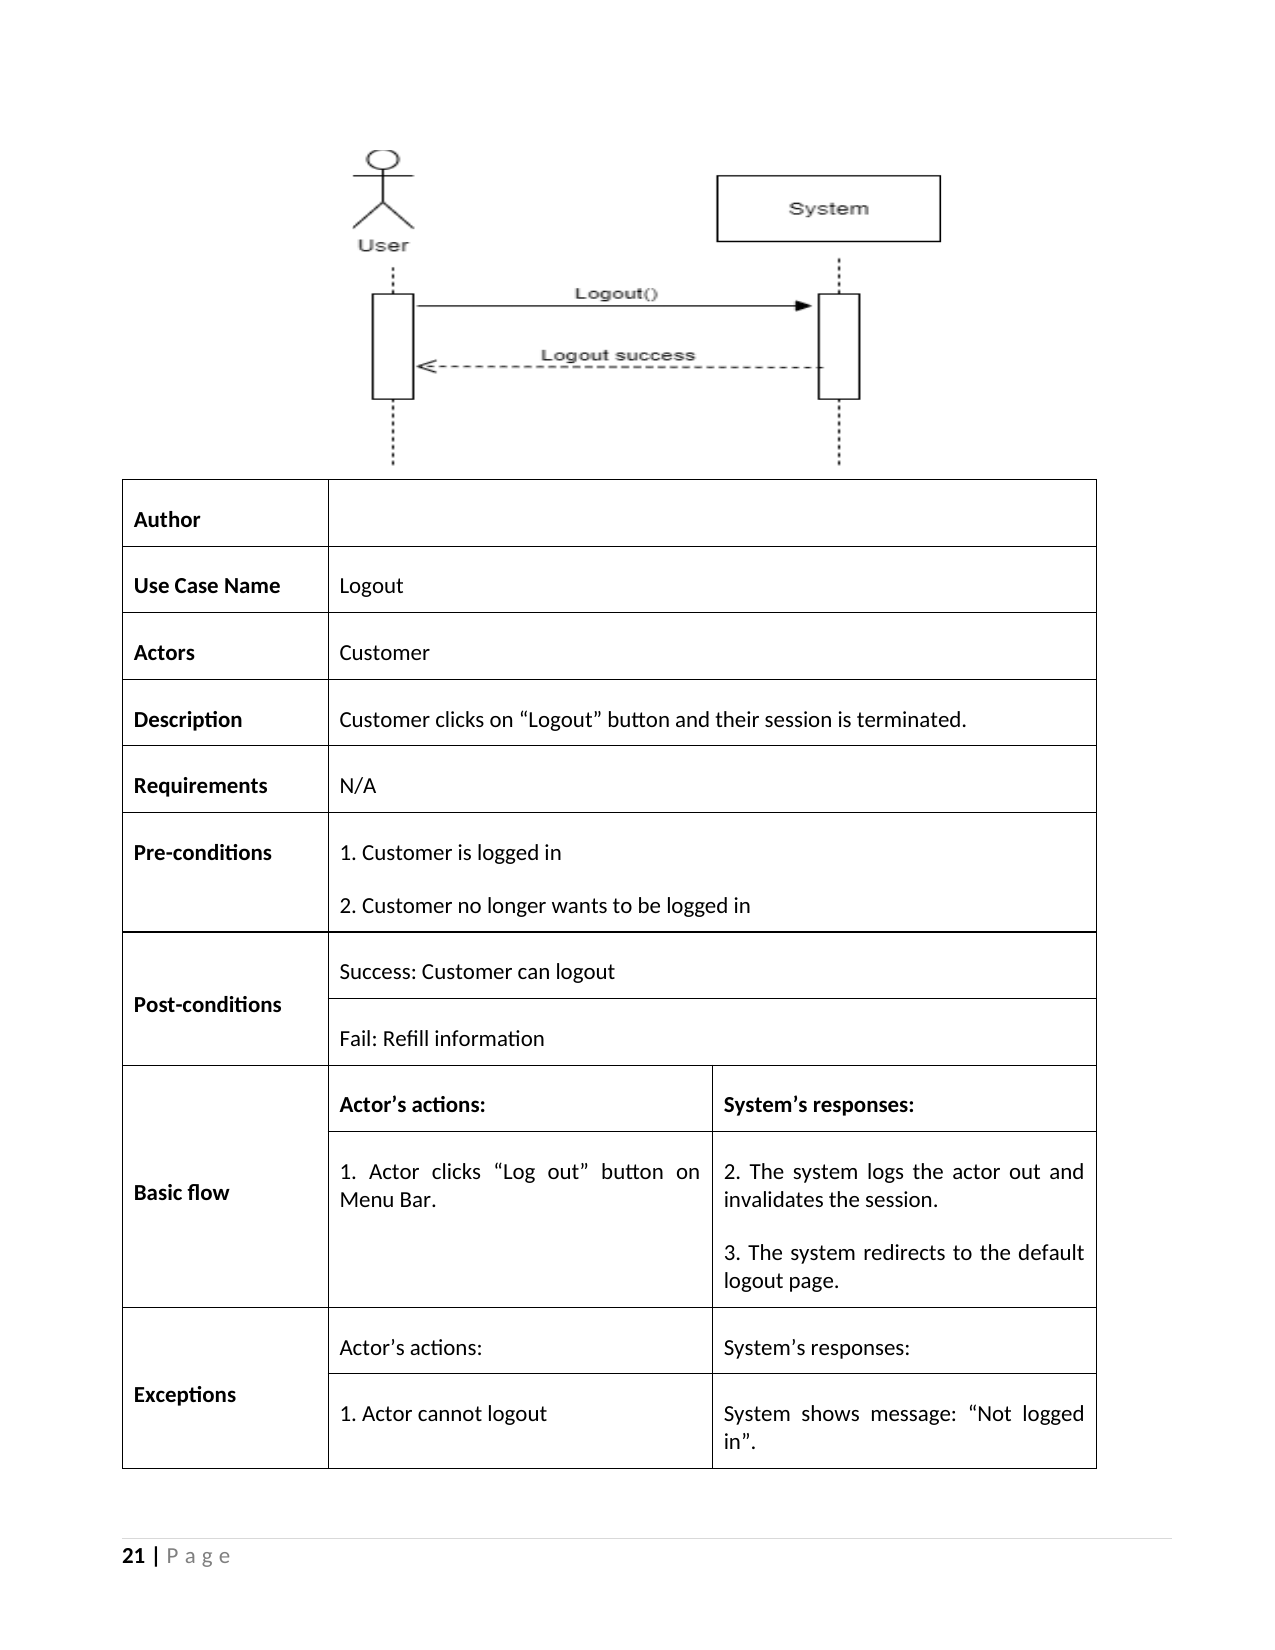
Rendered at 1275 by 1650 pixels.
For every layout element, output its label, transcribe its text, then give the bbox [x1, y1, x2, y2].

table_cell Use Case Name [123, 547, 328, 612]
table_cell Logout [329, 547, 1096, 612]
table_cell Basic flow [123, 1066, 328, 1307]
table_cell Customer [329, 613, 1096, 679]
table_cell 1. Actor cannot logout [329, 1374, 712, 1468]
table_cell Exceptions [123, 1308, 328, 1468]
table_cell 1. Customer is logged in 2. Customer no longer wants to be logged in [329, 813, 1096, 931]
table_cell Customer clicks on “Logout” button and their session is terminated. [329, 680, 1096, 745]
table_header [329, 480, 1096, 546]
table_cell Actor’s actions: [329, 1308, 712, 1373]
table_cell Actor’s actions: [329, 1066, 712, 1131]
table_cell Requirements [123, 746, 328, 812]
table_cell System’s responses: [713, 1308, 1096, 1373]
table_cell Actors [123, 613, 328, 679]
table_cell 1. Actor clicks “Log out” button on Menu Bar. [329, 1132, 712, 1307]
table_cell Pre-conditions [123, 813, 328, 931]
table_cell System’s responses: [713, 1066, 1096, 1131]
table_cell 2. The system logs the actor out and invalidates the session. 3. The system redirects to the default logout page. [713, 1132, 1096, 1307]
table_cell Success: Customer can logout [329, 933, 1096, 998]
table_cell Description [123, 680, 328, 745]
table_cell System shows message: “Not logged in”. [713, 1374, 1096, 1468]
table_cell Fail: Refill information [329, 999, 1096, 1064]
table_cell Post-conditions [123, 933, 328, 1064]
table_cell N/A [329, 746, 1096, 812]
table_header Author [123, 480, 328, 546]
picture [352, 150, 942, 467]
